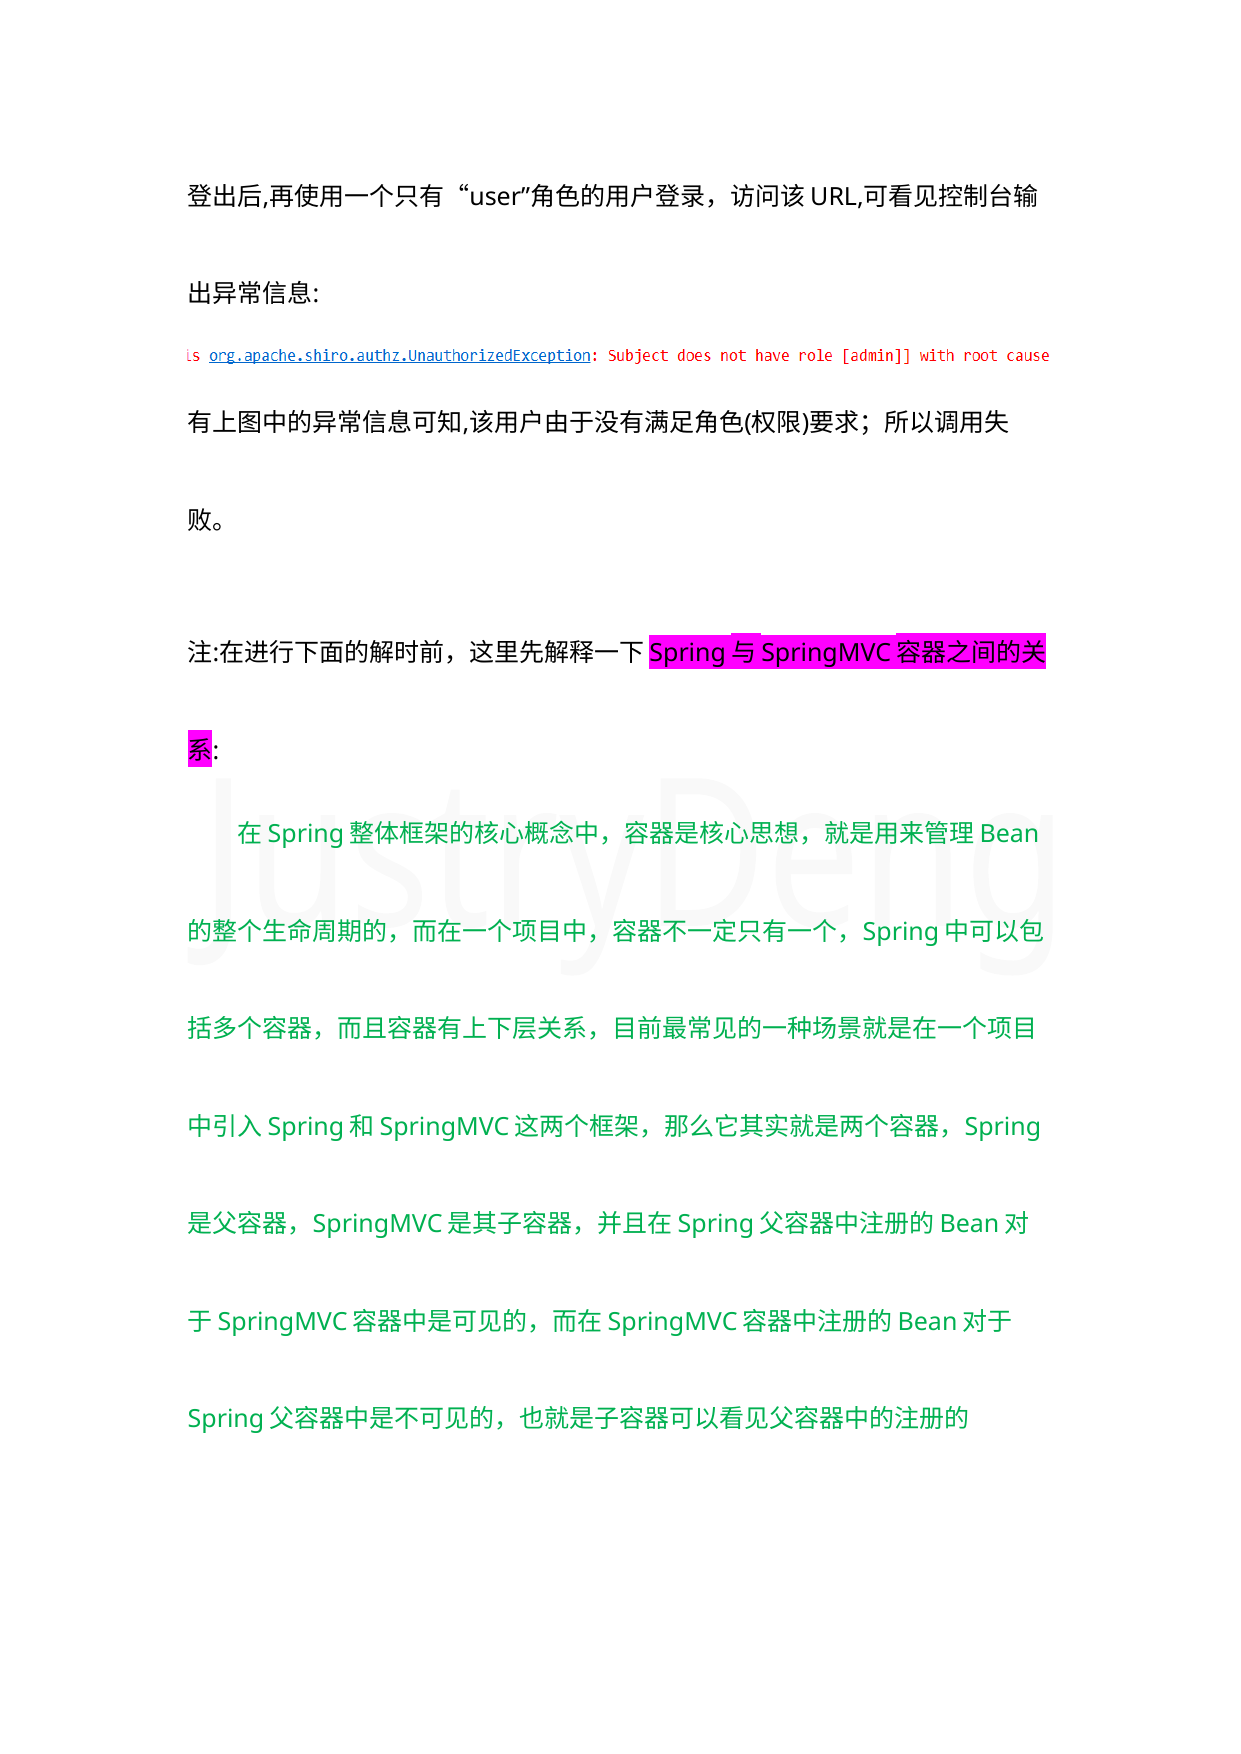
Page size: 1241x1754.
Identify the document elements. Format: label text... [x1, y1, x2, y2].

picture [187, 342, 1052, 371]
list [187, 799, 1053, 1449]
list 有上图中的异常信息可知,该用户由于没有满足角色(权限)要求；所以调用失败。 [187, 388, 1053, 551]
list 登出后,再使用一个只有“user”角色的用户登录，访问该URL,可看见控制台输出异常信息: [187, 162, 1053, 324]
list 注:在进行下面的解时前，这里先解释一下Spring与SpringMVC容器之间的关系: [187, 618, 1053, 781]
